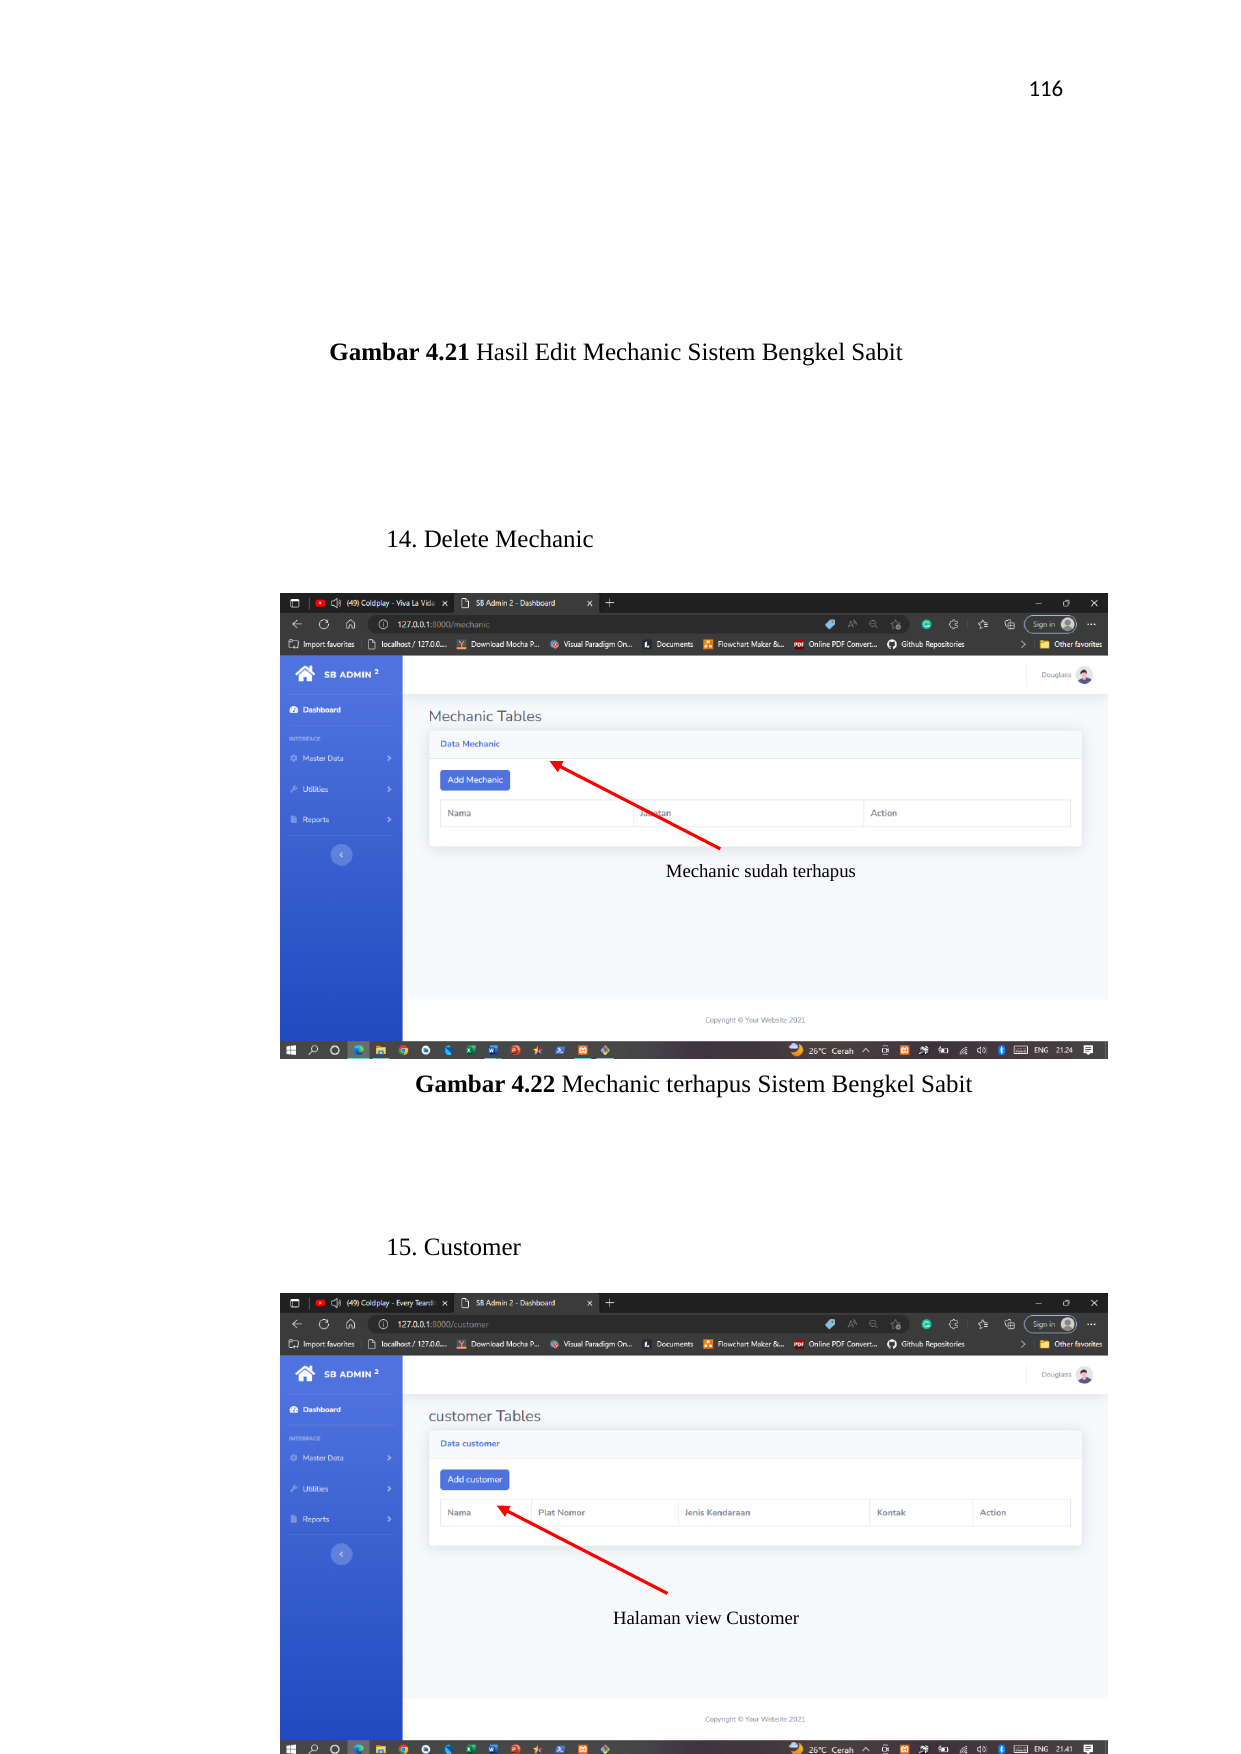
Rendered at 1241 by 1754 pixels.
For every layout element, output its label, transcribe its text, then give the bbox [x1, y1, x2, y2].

list Customer [386, 1232, 1063, 1260]
picture [280, 593, 1108, 1059]
list Delete Mechanic [386, 524, 1063, 552]
picture [280, 1293, 1108, 1754]
